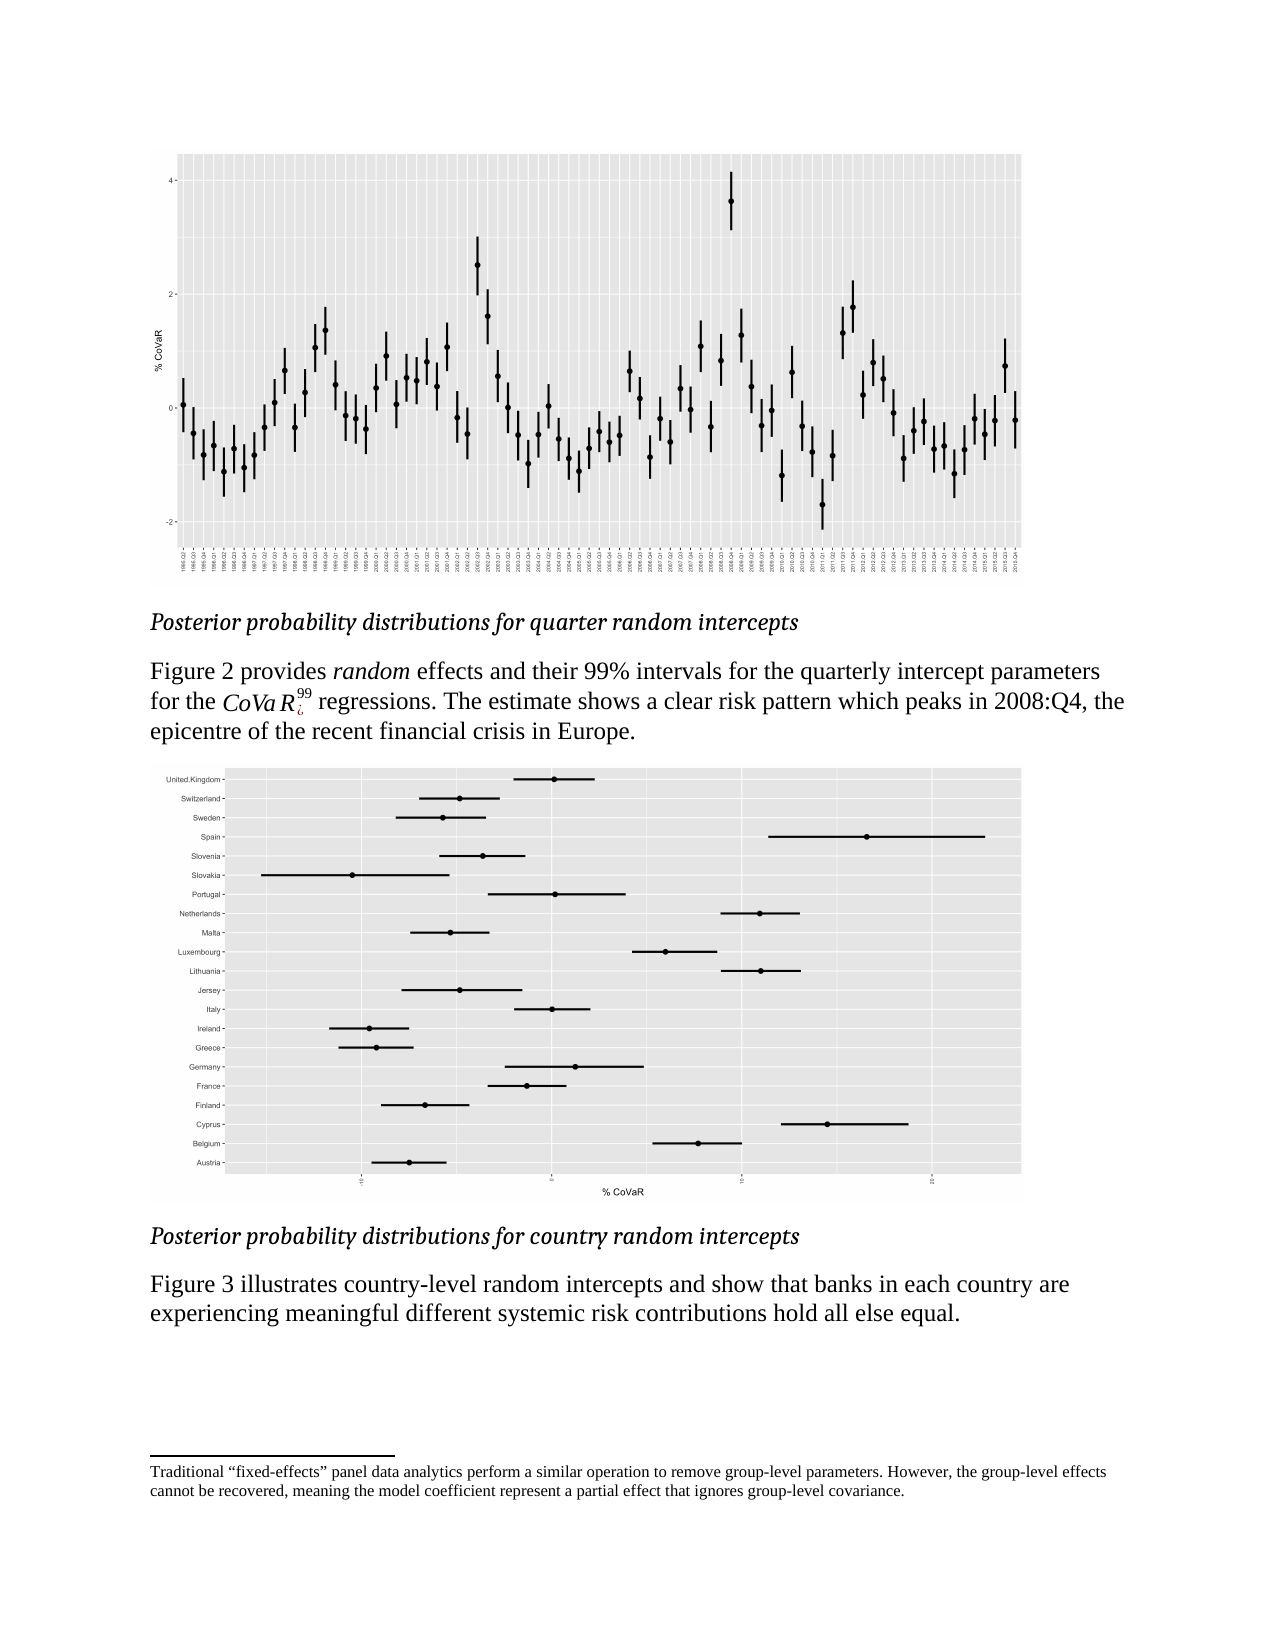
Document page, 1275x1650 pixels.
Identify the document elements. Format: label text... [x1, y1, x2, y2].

picture [150, 763, 1025, 1202]
text Figure 3 illustrates country-level random intercepts and show that banks in each country are experiencing meaningful different systemic risk contributions hold all else equal. [150, 1269, 1125, 1327]
text Posterior probability distributions for quarter random intercepts [150, 608, 1125, 637]
text Figure 2 provides random effects and their 99% intervals for the quarterly intercept parameters for the regressions. The estimate shows a clear risk pattern which peaks in 2008:Q4, the epicentre of the recent financial crisis in Europe. [150, 656, 1125, 745]
text Posterior probability distributions for country random intercepts [150, 1222, 1125, 1251]
picture [150, 150, 1025, 588]
